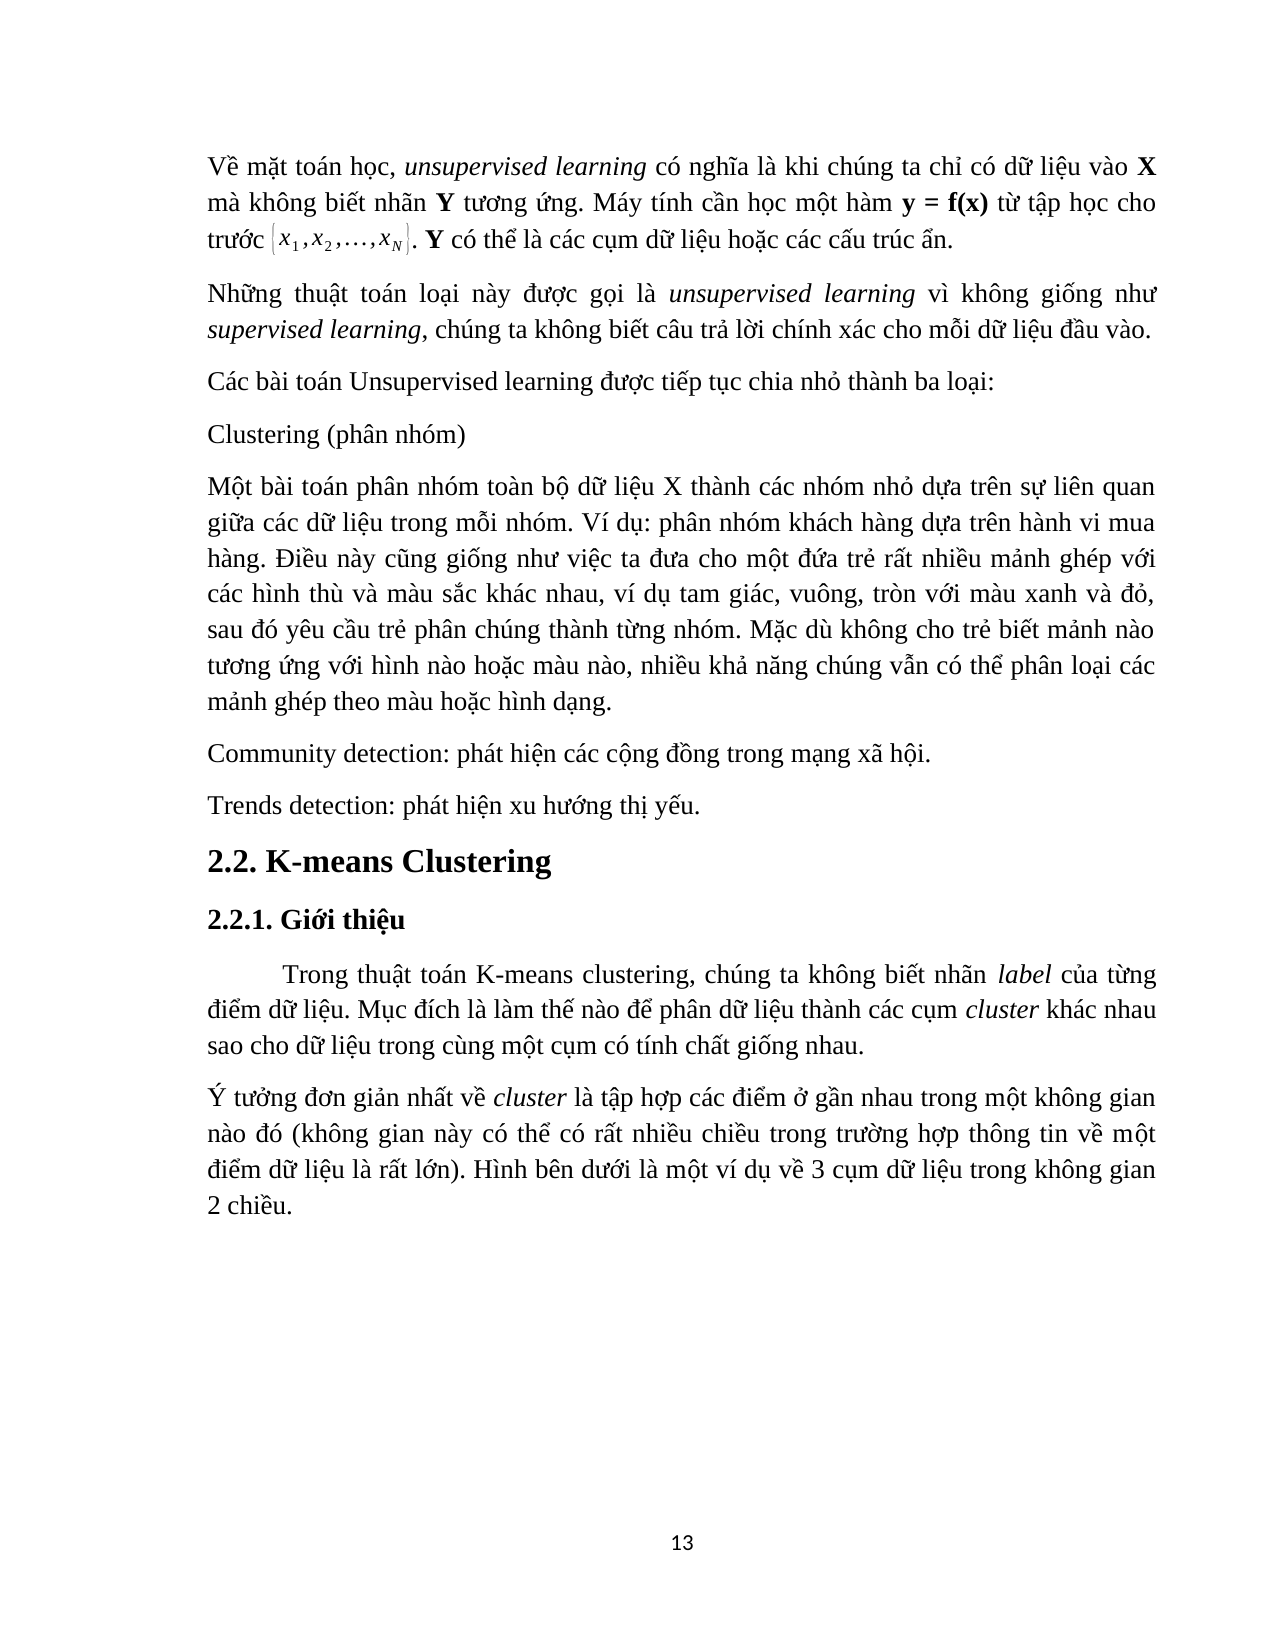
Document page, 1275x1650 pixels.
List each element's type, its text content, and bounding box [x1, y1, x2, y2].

text Các bài toán Unsupervised learning được tiếp tục chia nhỏ thành ba loại: [207, 365, 1156, 397]
text Những thuật toán loại này được gọi là unsupervised learning vì không giống như supervised learning, chúng ta không biết câu trả lời chính xác cho mỗi dữ liệu đầu vào. [207, 277, 1156, 344]
text Về mặt toán học, unsupervised learning có nghĩa là khi chúng ta chỉ có dữ liệu vào X mà không biết nhãn Y tương ứng. Máy tính cần học một hàm y = f(x) từ tập học cho trước . Y có thể là các cụm dữ liệu hoặc các cấu trúc ẩn. [207, 150, 1156, 256]
text Community detection: phát hiện các cộng đồng trong mạng xã hội. [207, 737, 1156, 768]
text Trends detection: phát hiện xu hướng thị yếu. [207, 789, 1156, 821]
text Ý tưởng đơn giản nhất về cluster là tập hợp các điểm ở gần nhau trong một không gian nào đó (không gian này có thể có rất nhiều chiều trong trường hợp thông tin về một điểm dữ liệu là rất lớn). Hình bên dưới là một ví dụ về 3 cụm dữ liệu trong không gian 2 chiều. [207, 1082, 1156, 1220]
text Trong thuật toán K-means clustering, chúng ta không biết nhãn label của từng điểm dữ liệu. Mục đích là làm thế nào để phân dữ liệu thành các cụm cluster khác nhau sao cho dữ liệu trong cùng một cụm có tính chất giống nhau. [207, 958, 1156, 1060]
text Clustering (phân nhóm) [207, 418, 1156, 449]
text 2.2.1. Giới thiệu [207, 902, 1156, 936]
text 2.2. K-means Clustering [207, 842, 1156, 880]
text Một bài toán phân nhóm toàn bộ dữ liệu X thành các nhóm nhỏ dựa trên sự liên quan giữa các dữ liệu trong mỗi nhóm. Ví dụ: phân nhóm khách hàng dựa trên hành vi mua hàng. Điều này cũng giống như việc ta đưa cho một đứa trẻ rất nhiều mảnh ghép với các hình thù và màu sắc khác nhau, ví dụ tam giác, vuông, tròn với màu xanh và đỏ, sau đó yêu cầu trẻ phân chúng thành từng nhóm. Mặc dù không cho trẻ biết mảnh nào tương ứng với hình nào hoặc màu nào, nhiều khả năng chúng vẫn có thể phân loại các mảnh ghép theo màu hoặc hình dạng. [207, 470, 1156, 716]
